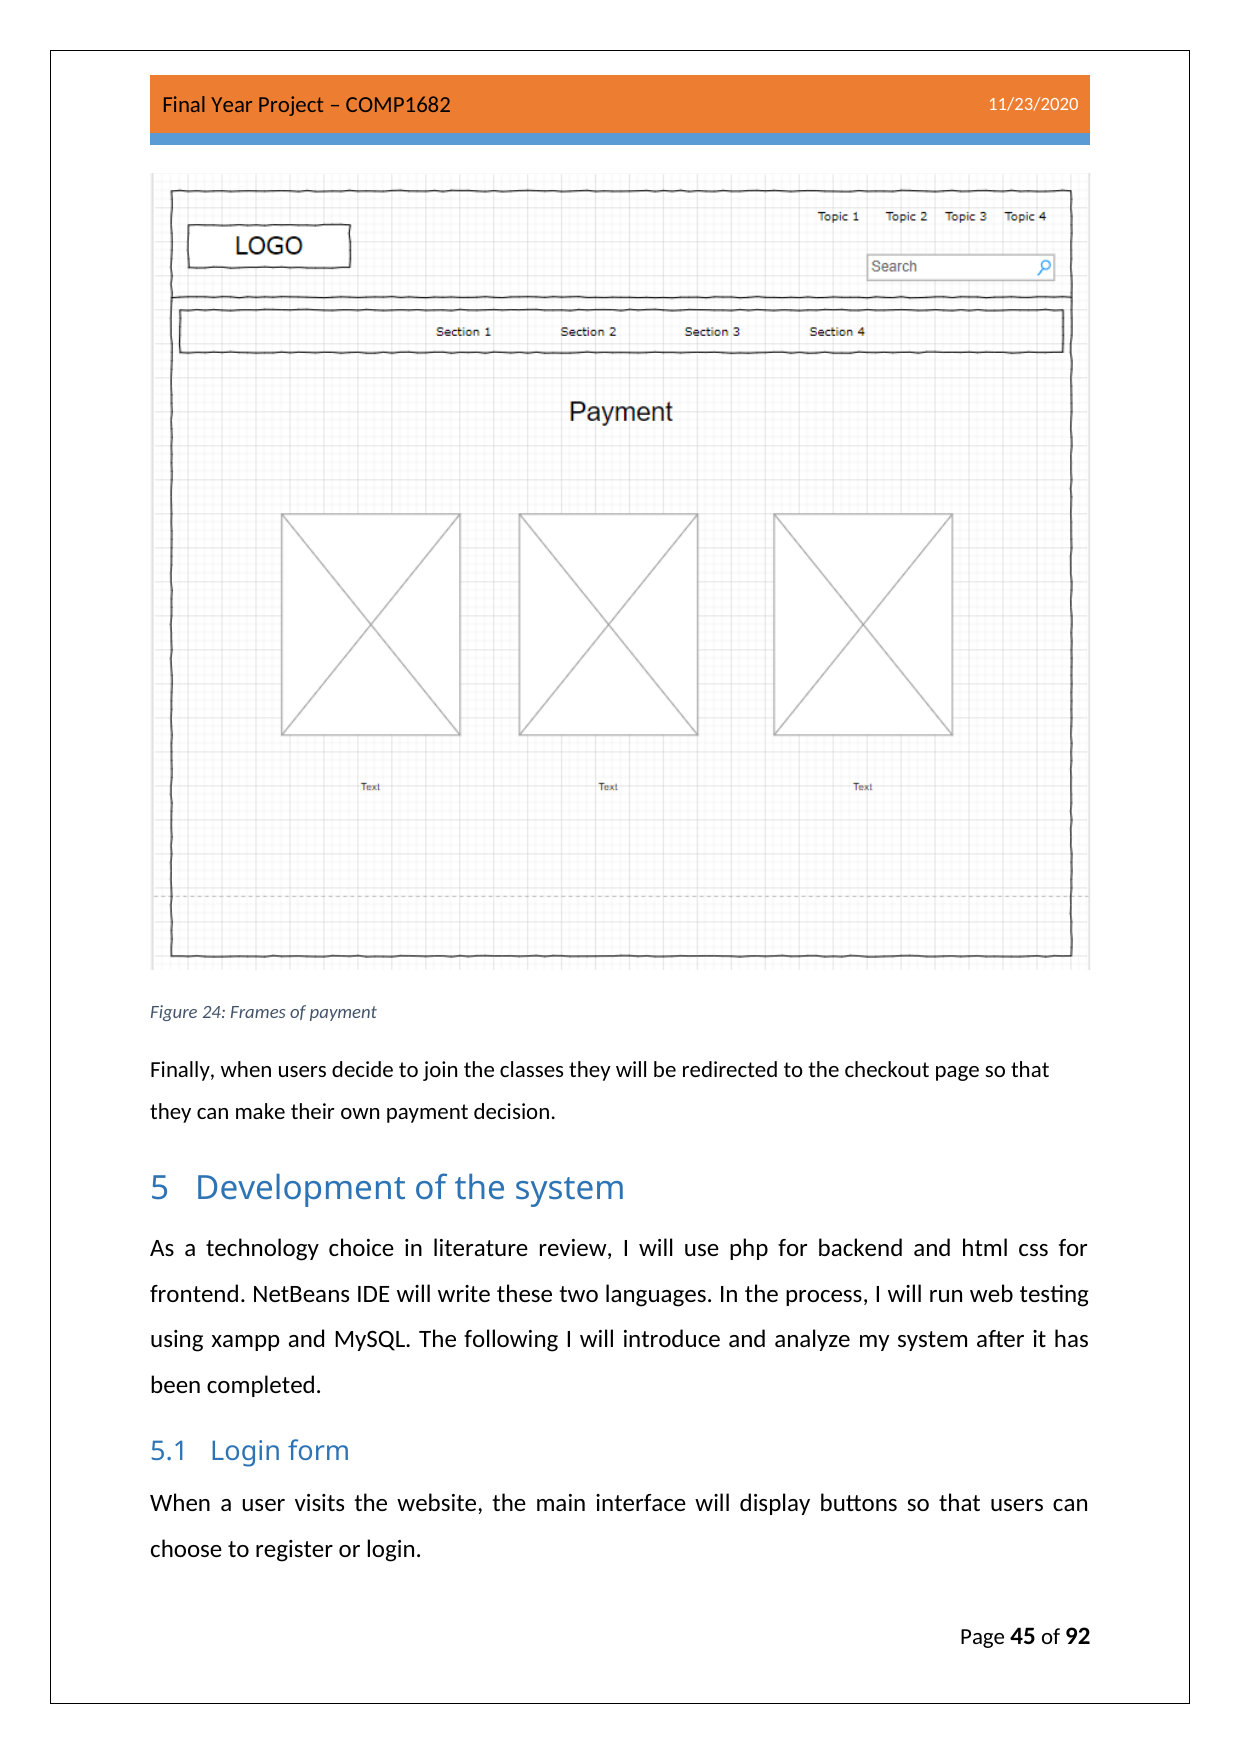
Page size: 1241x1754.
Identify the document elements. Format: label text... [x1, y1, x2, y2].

subtitle Development of the system [150, 1164, 1090, 1209]
text Figure 24: Frames of payment [150, 1000, 1090, 1023]
text When a user visits the website, the main interface will display buttons so that users can choose to register or login. [150, 1487, 1090, 1563]
subtitle Login form [150, 1432, 1090, 1469]
text As a technology choice in literature review, I will use php for backend and html css for frontend. NetBeans IDE will write these two languages. In the process, I will run web testing using xampp and MySQL. The following I will introduce and analyze my system after it has been completed. [150, 1232, 1090, 1400]
picture [150, 173, 1091, 970]
text Finally, when users decide to join the classes they will be redirected to the checkout page so that they can make their own payment decision. [150, 1055, 1090, 1125]
